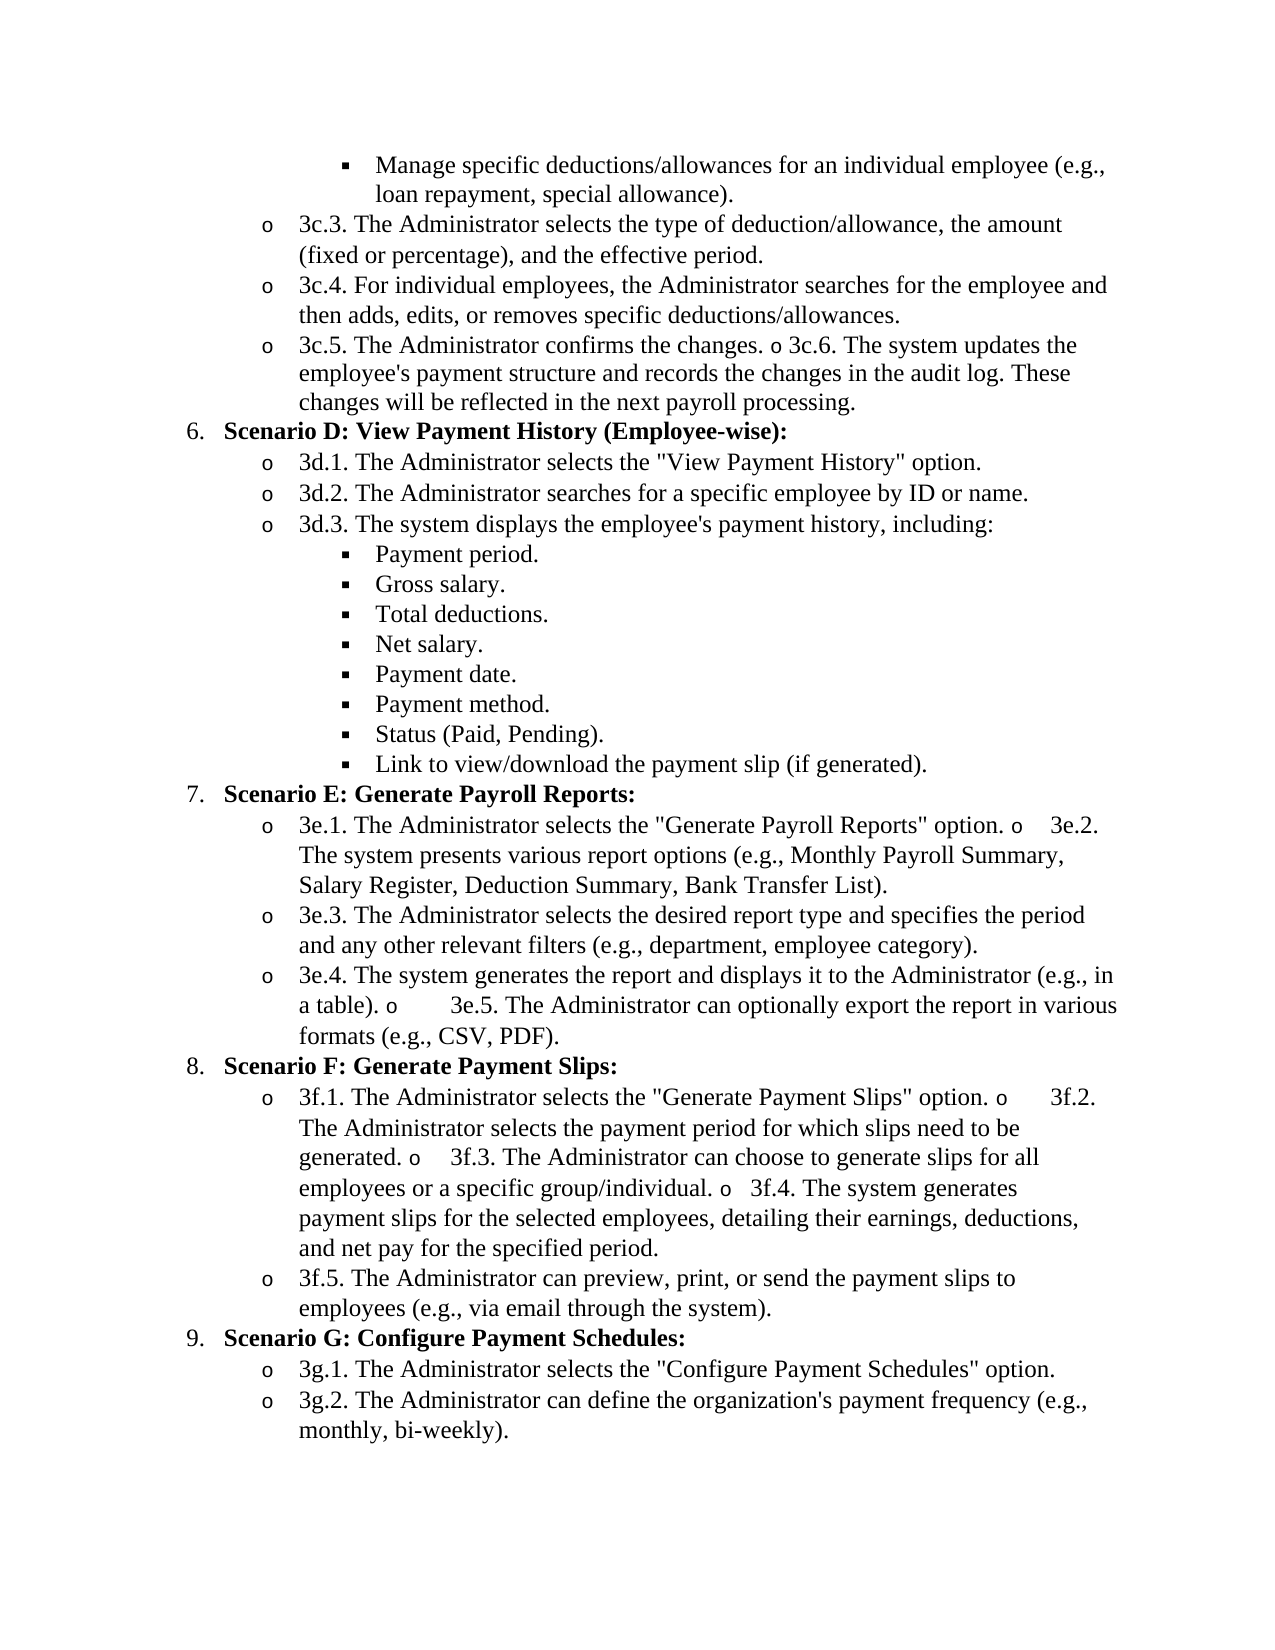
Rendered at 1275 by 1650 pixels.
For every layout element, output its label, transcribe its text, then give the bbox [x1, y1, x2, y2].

list Scenario D: View Payment History (Employee-wise): [186, 416, 1124, 445]
list 3f.5. The Administrator can preview, print, or send the payment slips to employees (e.g., via email through the system). [261, 1263, 1102, 1322]
list 3e.1. The Administrator selects the "Generate Payroll Reports" option. o 3e.2. The system presents various report options (e.g., Monthly Payroll Summary, Salary Register, Deduction Summary, Bank Transfer List). [261, 810, 1122, 899]
list 3f.1. The Administrator selects the "Generate Payment Slips" option. o 3f.2. The Administrator selects the payment period for which slips need to be generated. o 3f.3. The Administrator can choose to generate slips for all employees or a specific group/individual. o 3f.4. The system generates payment slips for the selected employees, detailing their earnings, deductions, and net pay for the specified period. [261, 1082, 1102, 1261]
list Scenario G: Configure Payment Schedules: [186, 1323, 1124, 1352]
list 3c.5. The Administrator confirms the changes. o 3c.6. The system updates the employee's payment structure and records the changes in the audit log. These changes will be reflected in the next payroll processing. [261, 330, 1122, 416]
list Scenario E: Generate Payroll Reports: [186, 779, 1124, 807]
list Manage specific deductions/allowances for an individual employee (e.g., loan repayment, special allowance). [338, 150, 1122, 208]
list Payment date. [338, 659, 1122, 688]
list Total deductions. [338, 599, 1122, 628]
list Net salary. [338, 629, 1122, 658]
list 3c.3. The Administrator selects the type of deduction/allowance, the amount (fixed or percentage), and the effective period. [261, 209, 1122, 269]
list Scenario F: Generate Payment Slips: [186, 1051, 1124, 1080]
list 3e.4. The system generates the report and displays it to the Administrator (e.g., in a table). o 3e.5. The Administrator can optionally export the report in various formats (e.g., CSV, PDF). [261, 960, 1122, 1050]
list Payment method. [338, 689, 1122, 718]
list 3d.3. The system displays the employee's payment history, including: [261, 509, 1122, 538]
list 3d.2. The Administrator searches for a specific employee by ID or name. [261, 478, 1122, 508]
list 3g.2. The Administrator can define the organization's payment frequency (e.g., monthly, bi-weekly). [261, 1385, 1122, 1444]
list 3g.1. The Administrator selects the "Configure Payment Schedules" option. [261, 1354, 1122, 1384]
list 3c.4. For individual employees, the Administrator searches for the employee and then adds, edits, or removes specific deductions/allowances. [261, 270, 1122, 329]
list 3e.3. The Administrator selects the desired report type and specifies the period and any other relevant filters (e.g., department, employee category). [261, 900, 1122, 959]
list Payment period. [338, 539, 1122, 568]
list Status (Paid, Pending). [338, 719, 1122, 748]
list 3d.1. The Administrator selects the "View Payment History" option. [261, 447, 1122, 477]
list Gross salary. [338, 569, 1122, 598]
list Link to view/download the payment slip (if generated). [338, 749, 1122, 777]
